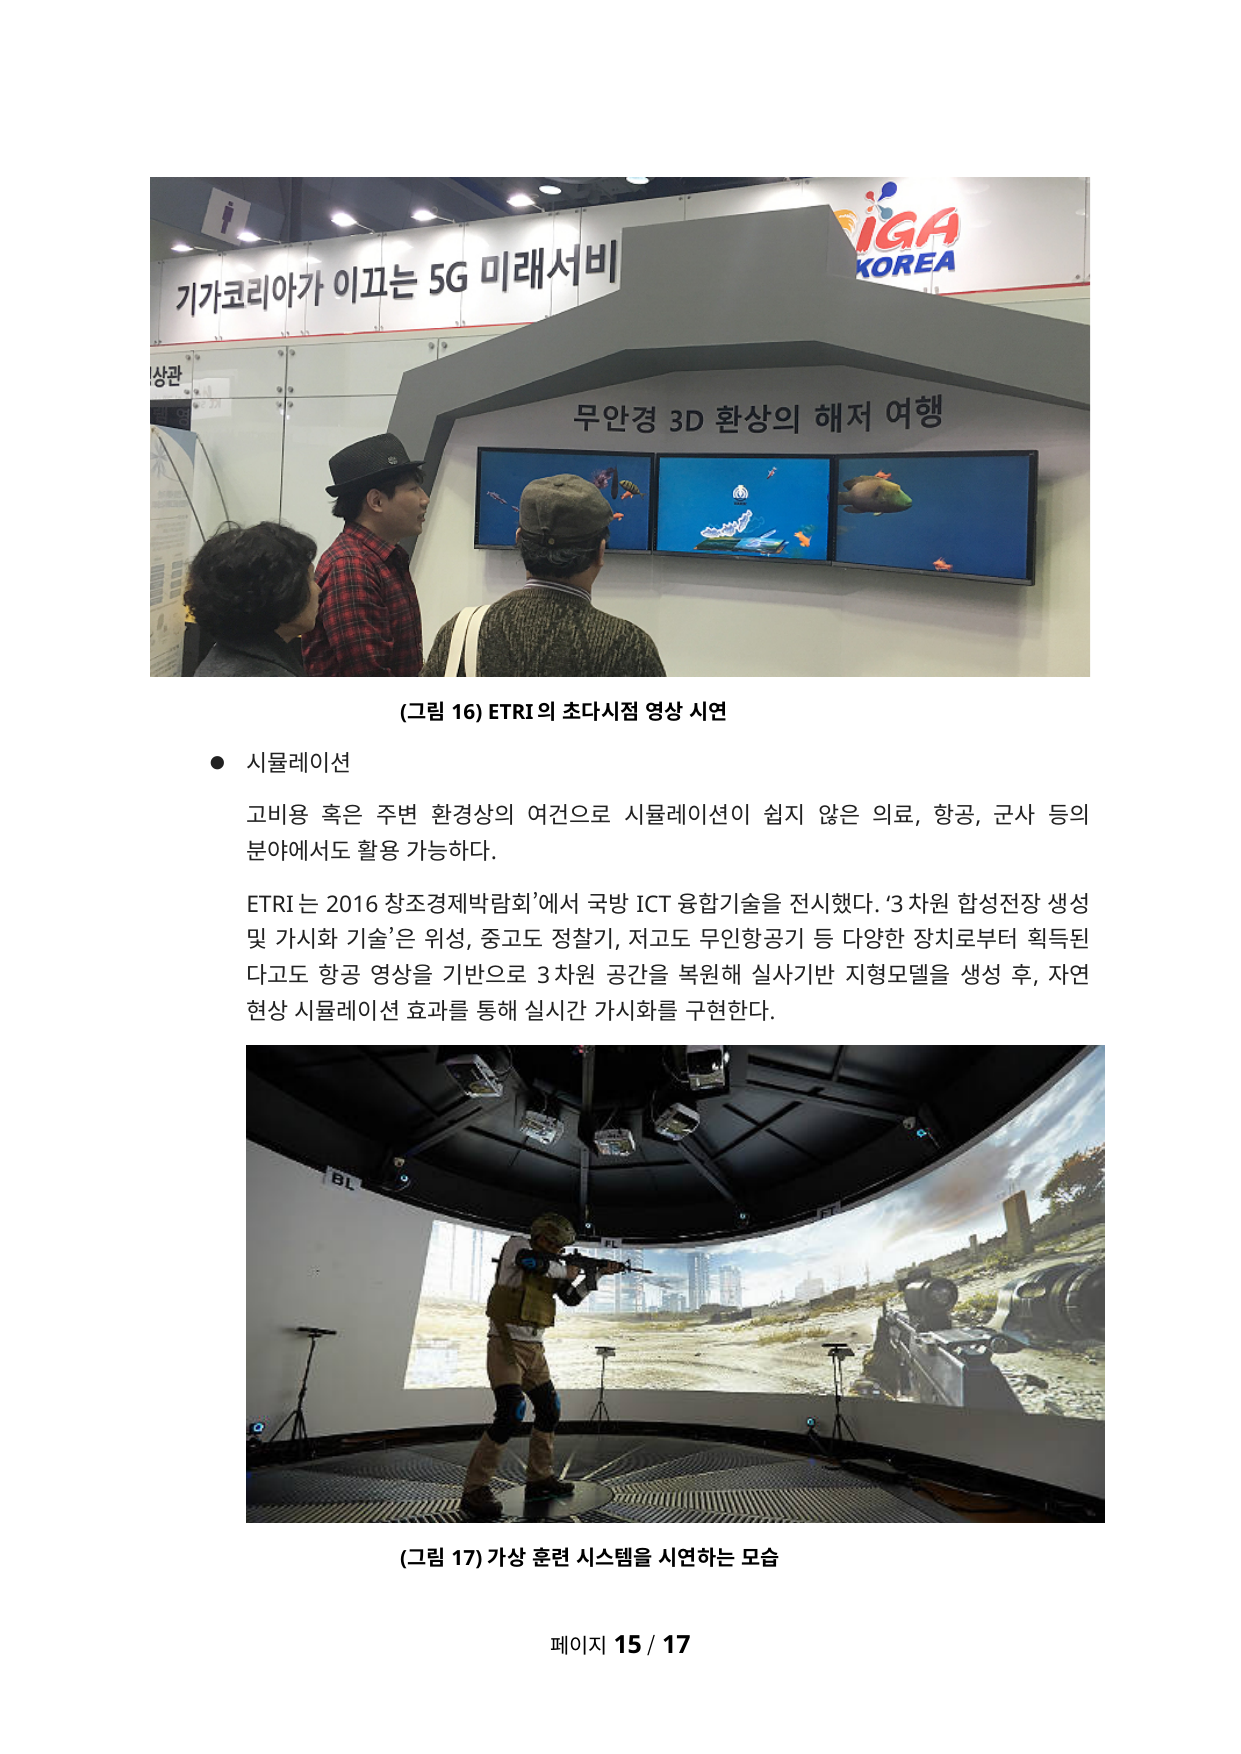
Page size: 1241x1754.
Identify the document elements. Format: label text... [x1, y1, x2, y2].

list ETRI는 2016 창조경제박람회’에서 국방 ICT 융합기술을 전시했다. ‘3차원 합성전장 생성 및 가시화 기술’은 위성, 중고도 정찰기, 저고도 무인항공기 등 다양한 장치로부터 획득된 다고도 항공 영상을 기반으로 3차원 공간을 복원해 실사기반 지형모델을 생성 후, 자연 현상 시뮬레이션 효과를 통해 실시간 가시화를 구현한다. [246, 885, 1090, 1026]
list 고비용 혹은 주변 환경상의 여건으로 시뮬레이션이 쉽지 않은 의료, 항공, 군사 등의 분야에서도 활용 가능하다. [246, 797, 1090, 866]
picture [246, 1045, 1105, 1523]
list 시뮬레이션 [208, 744, 1090, 778]
picture [150, 177, 1091, 677]
